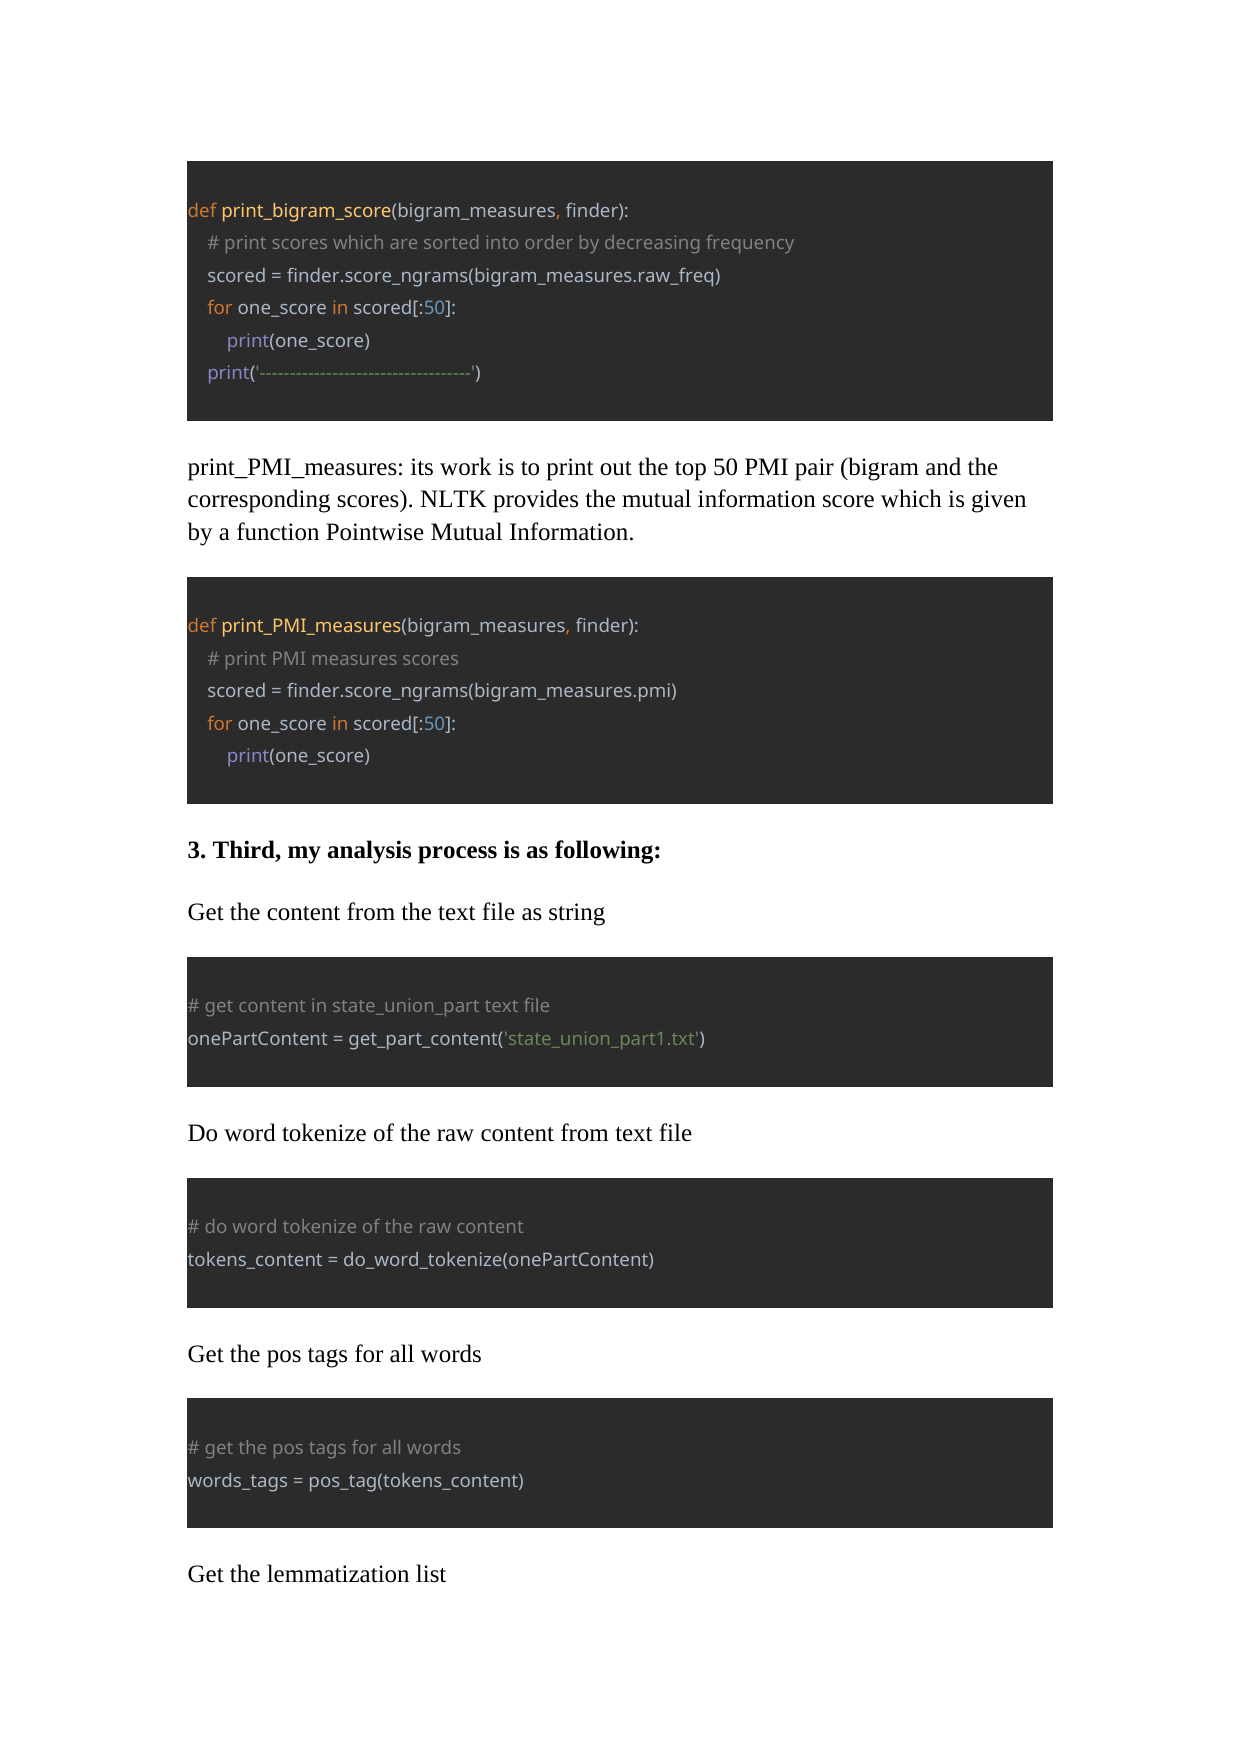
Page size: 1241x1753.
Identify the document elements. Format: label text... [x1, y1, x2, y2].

text # get content in state_union_part text file onePartContent = get_part_content('state_union_part1.txt') [187, 989, 1053, 1054]
text # do word tokenize of the raw content tokens_content = do_word_tokenize(onePartContent) [187, 1210, 1053, 1275]
text def print_bigram_score(bigram_measures, finder): # print scores which are sorted into order by decreasing frequency scored = finder.score_ngrams(bigram_measures.raw_freq) for one_score in scored[:50]: print(one_score) print('-----------------------------------') [187, 193, 1053, 388]
text # get the pos tags for all words words_tags = pos_tag(tokens_content) [187, 1431, 1053, 1496]
text Get the pos tags for all words [187, 1337, 1053, 1369]
text Get the content from the text file as string [187, 895, 1053, 928]
text def print_PMI_measures(bigram_measures, finder): # print PMI measures scores scored = finder.score_ngrams(bigram_measures.pmi) for one_score in scored[:50]: print(one_score) [187, 609, 1053, 772]
text Do word tokenize of the raw content from text file [187, 1116, 1053, 1148]
text print_PMI_measures: its work is to print out the top 50 PMI pair (bigram and the corresponding scores). NLTK provides the mutual information score which is given by a function Pointwise Mutual Information. [187, 450, 1053, 548]
text 3. Third, my analysis process is as following: [187, 833, 1053, 866]
text Get the lemmatization list [187, 1558, 1053, 1590]
